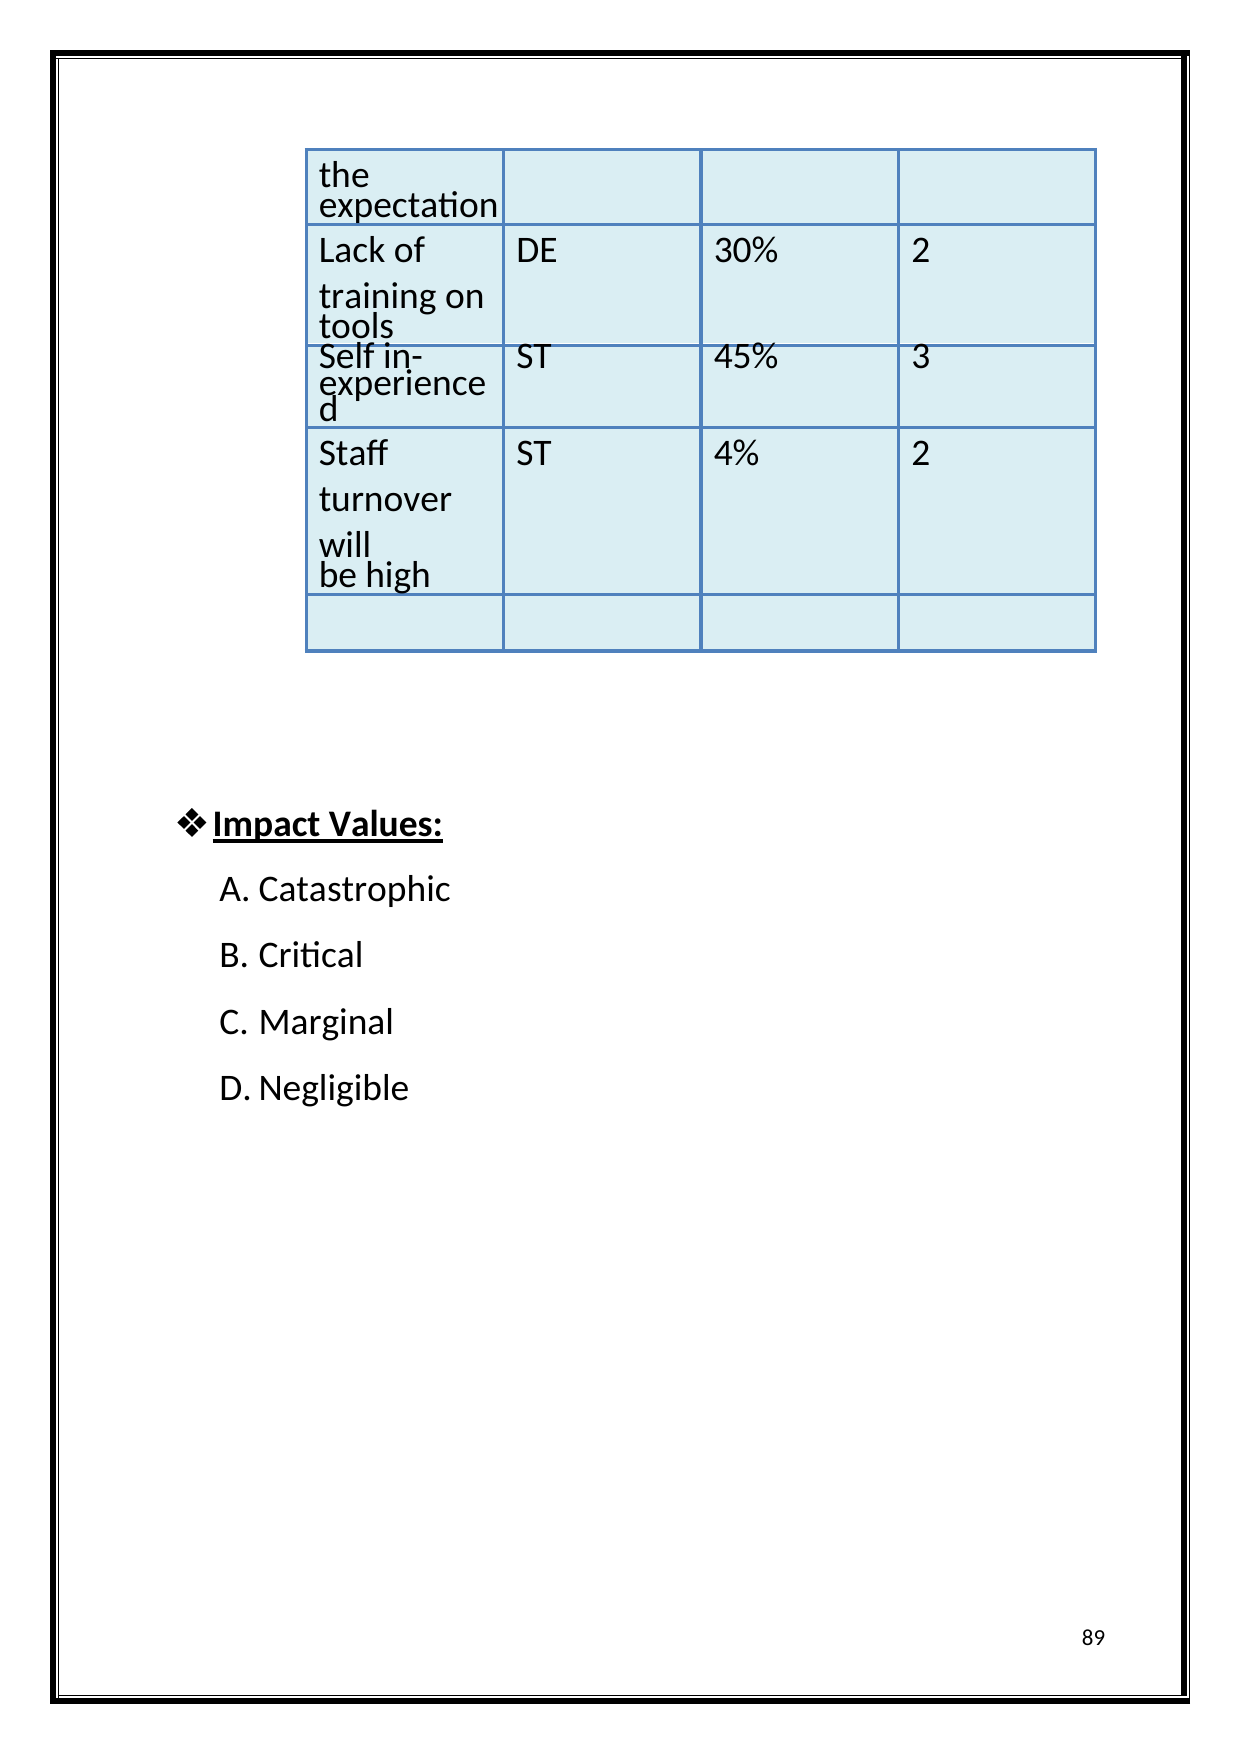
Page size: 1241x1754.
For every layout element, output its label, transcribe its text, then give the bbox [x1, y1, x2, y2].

table_cell Lack of training on tools [308, 226, 502, 343]
list Marginal [219, 998, 1105, 1043]
table_cell DE [505, 226, 699, 343]
table_cell ST [505, 347, 699, 426]
table_cell Self in- experienced [308, 347, 502, 426]
table_cell 30% [703, 226, 897, 343]
table_cell 2 [900, 226, 1094, 343]
table_cell 3 [900, 347, 1094, 426]
list Impact Values: [175, 799, 1105, 845]
table_cell [900, 596, 1094, 649]
table_cell [703, 596, 897, 649]
table_cell Staff turnover will be high [308, 429, 502, 593]
table_cell 45% [703, 347, 897, 426]
list Critical [219, 931, 1105, 977]
table_cell 4% [703, 429, 897, 593]
table_cell 2 [900, 151, 1094, 223]
table_cell 15% [703, 151, 897, 223]
table_cell TE [505, 151, 699, 223]
table_cell ST [505, 429, 699, 593]
list Negligible [219, 1064, 1105, 1110]
table_cell [308, 596, 502, 649]
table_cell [308, 151, 502, 223]
table_cell [505, 596, 699, 649]
list Catastrophic [219, 865, 1105, 911]
table_cell 2 [900, 429, 1094, 593]
